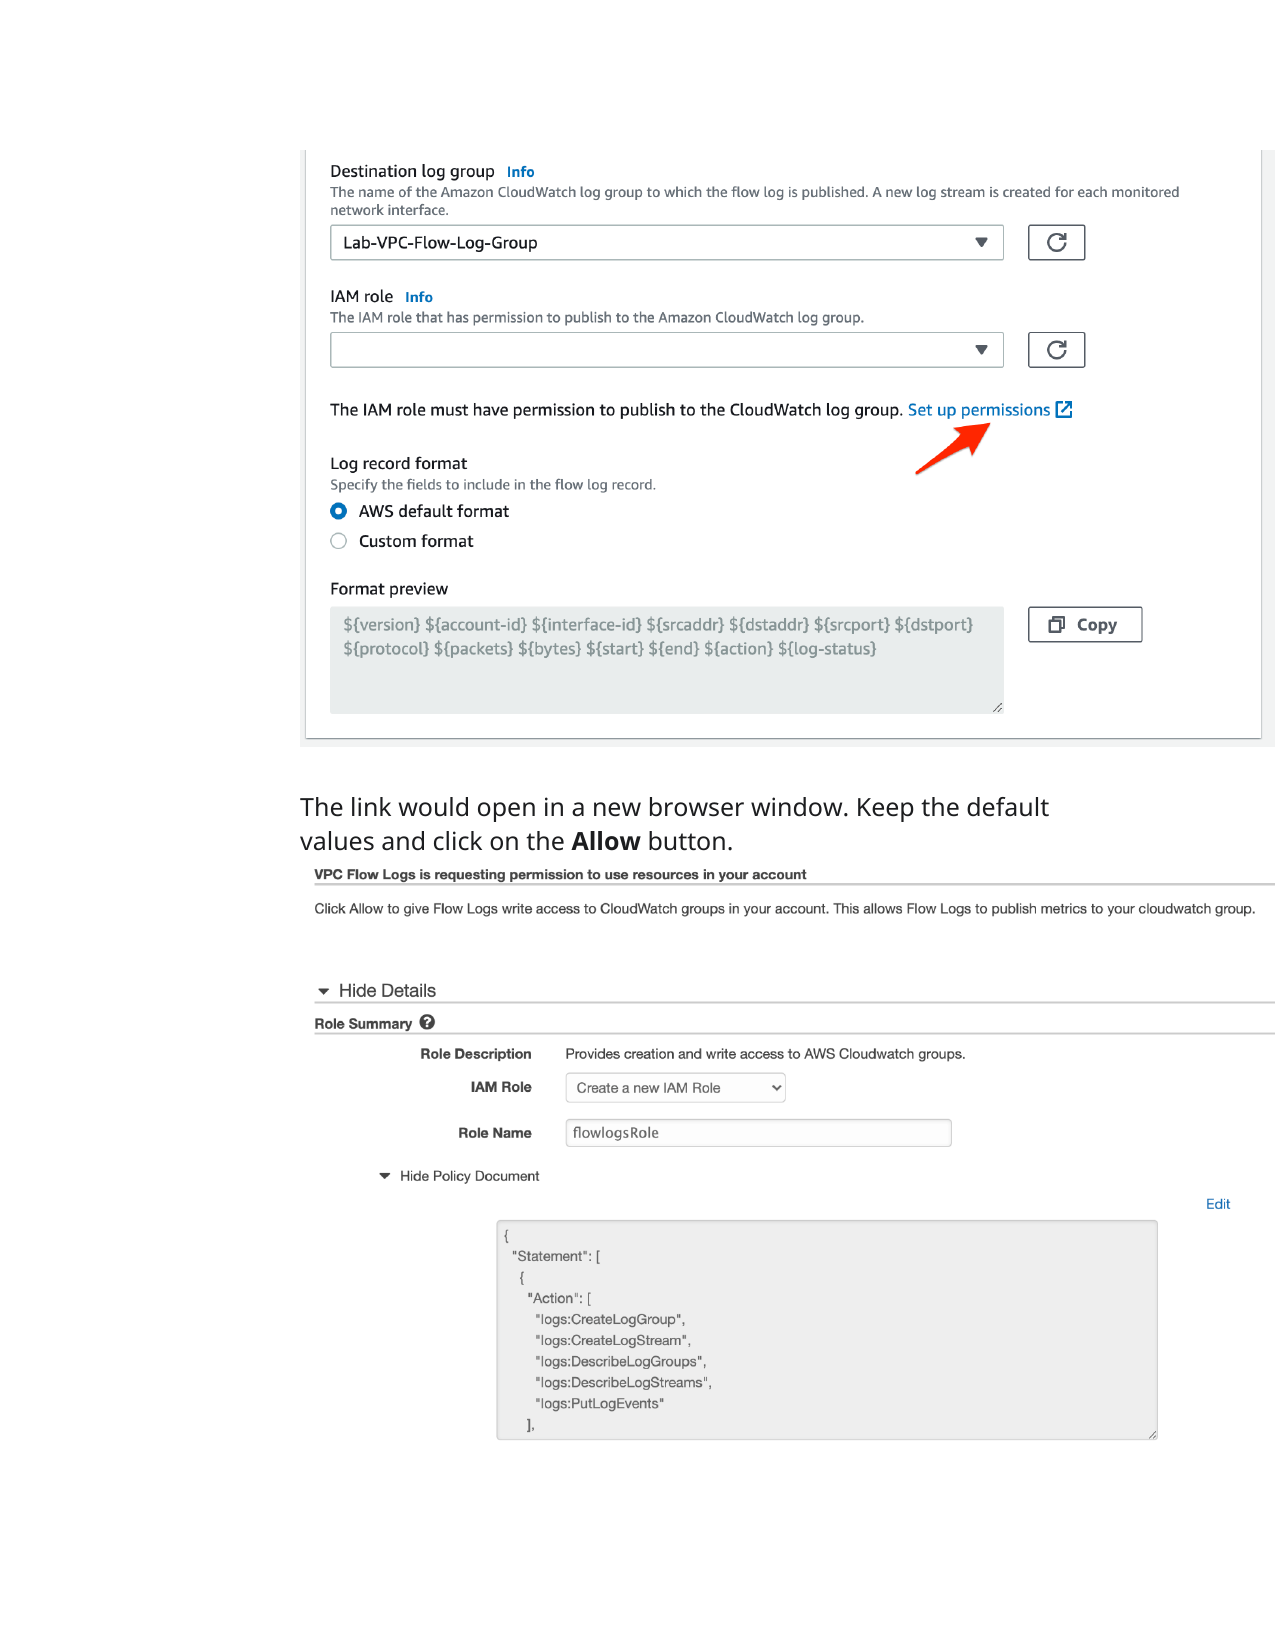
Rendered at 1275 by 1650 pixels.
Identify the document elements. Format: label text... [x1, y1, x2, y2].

picture [300, 150, 1275, 771]
text The link would open in a new browser window. Keep the default values and click on the Allow button. [300, 790, 1125, 858]
picture [300, 858, 1275, 1461]
